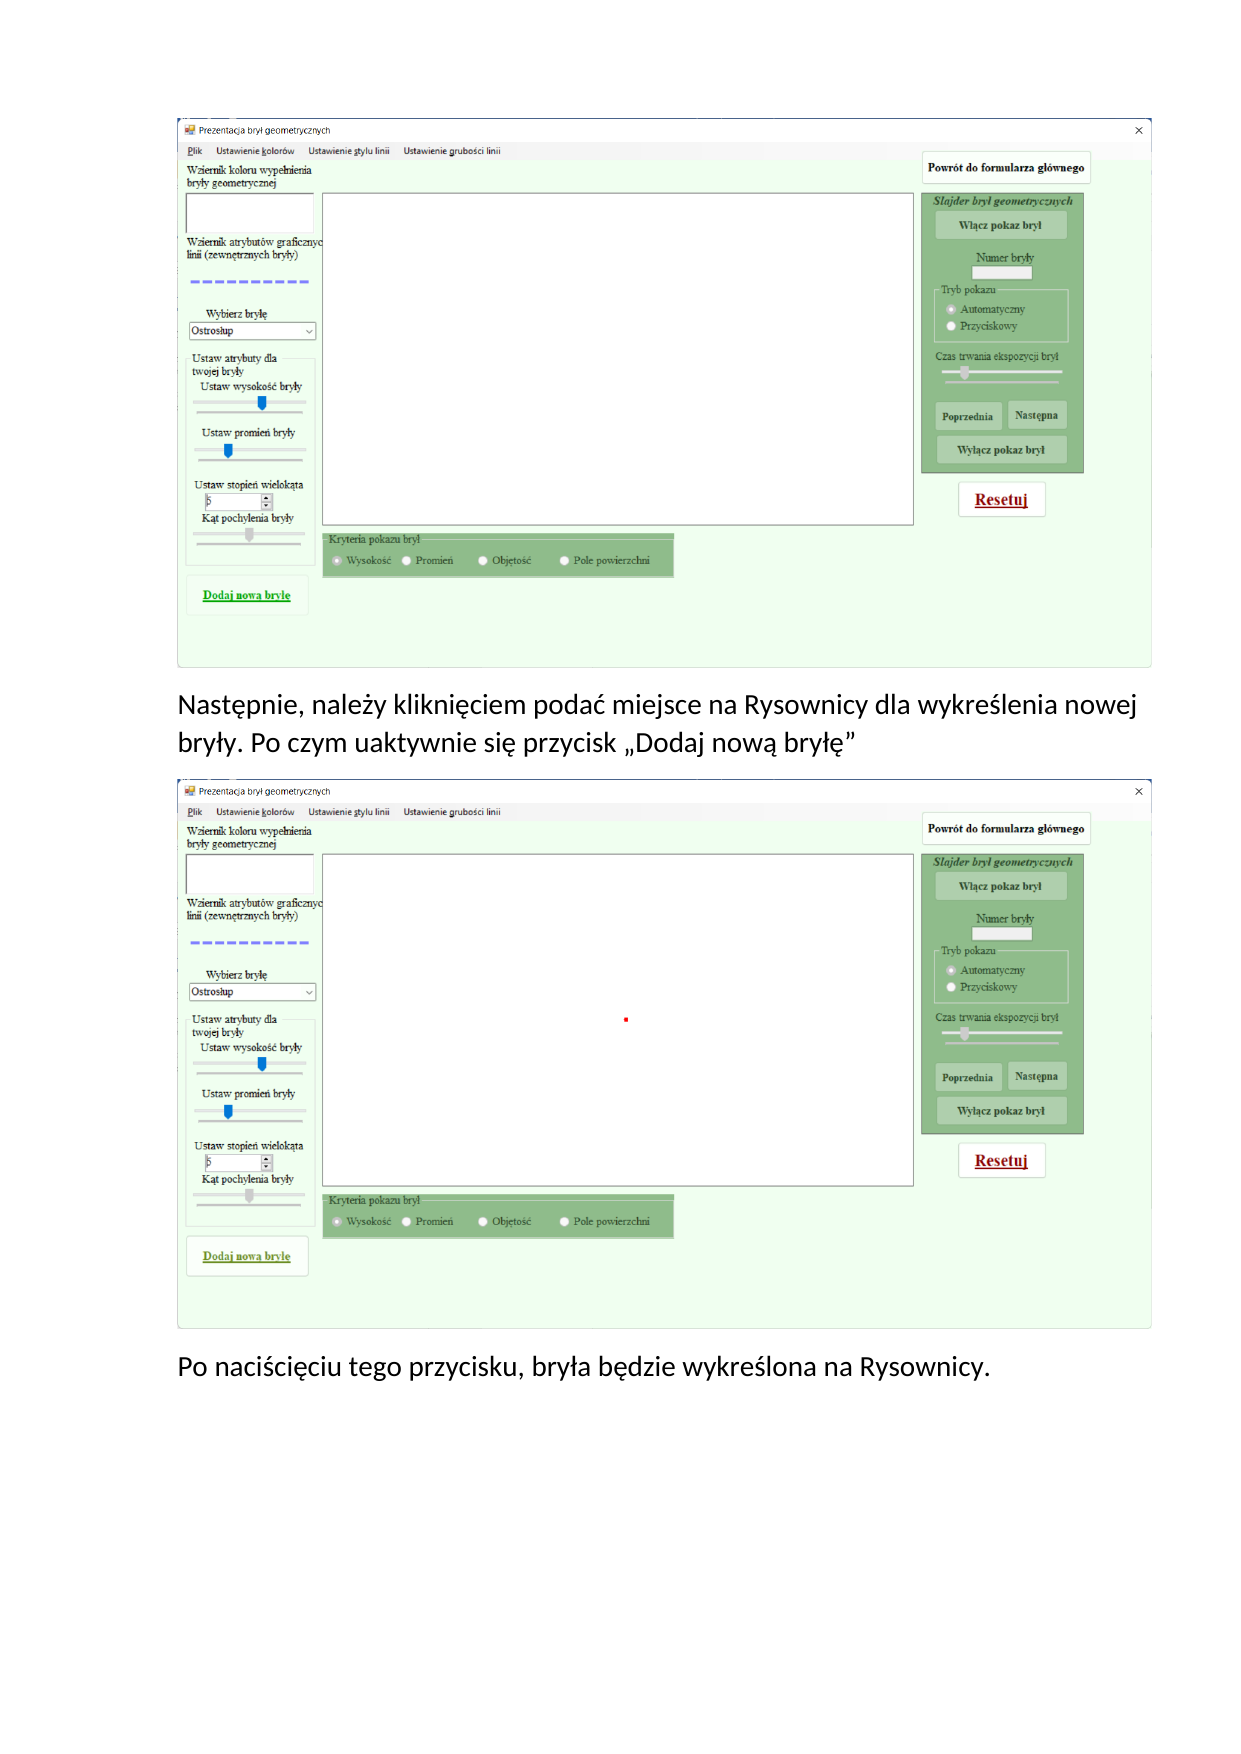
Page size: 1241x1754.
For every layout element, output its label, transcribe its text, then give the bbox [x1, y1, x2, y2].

picture [177, 118, 1152, 668]
text Następnie, należy kliknięciem podać miejsce na Rysownicy dla wykreślenia nowej bryły. Po czym uaktywnie się przycisk „Dodaj nową bryłę” [177, 686, 1152, 760]
picture [177, 779, 1152, 1329]
text Po naciścięciu tego przycisku, bryła będzie wykreślona na Rysownicy. [177, 1348, 1152, 1383]
